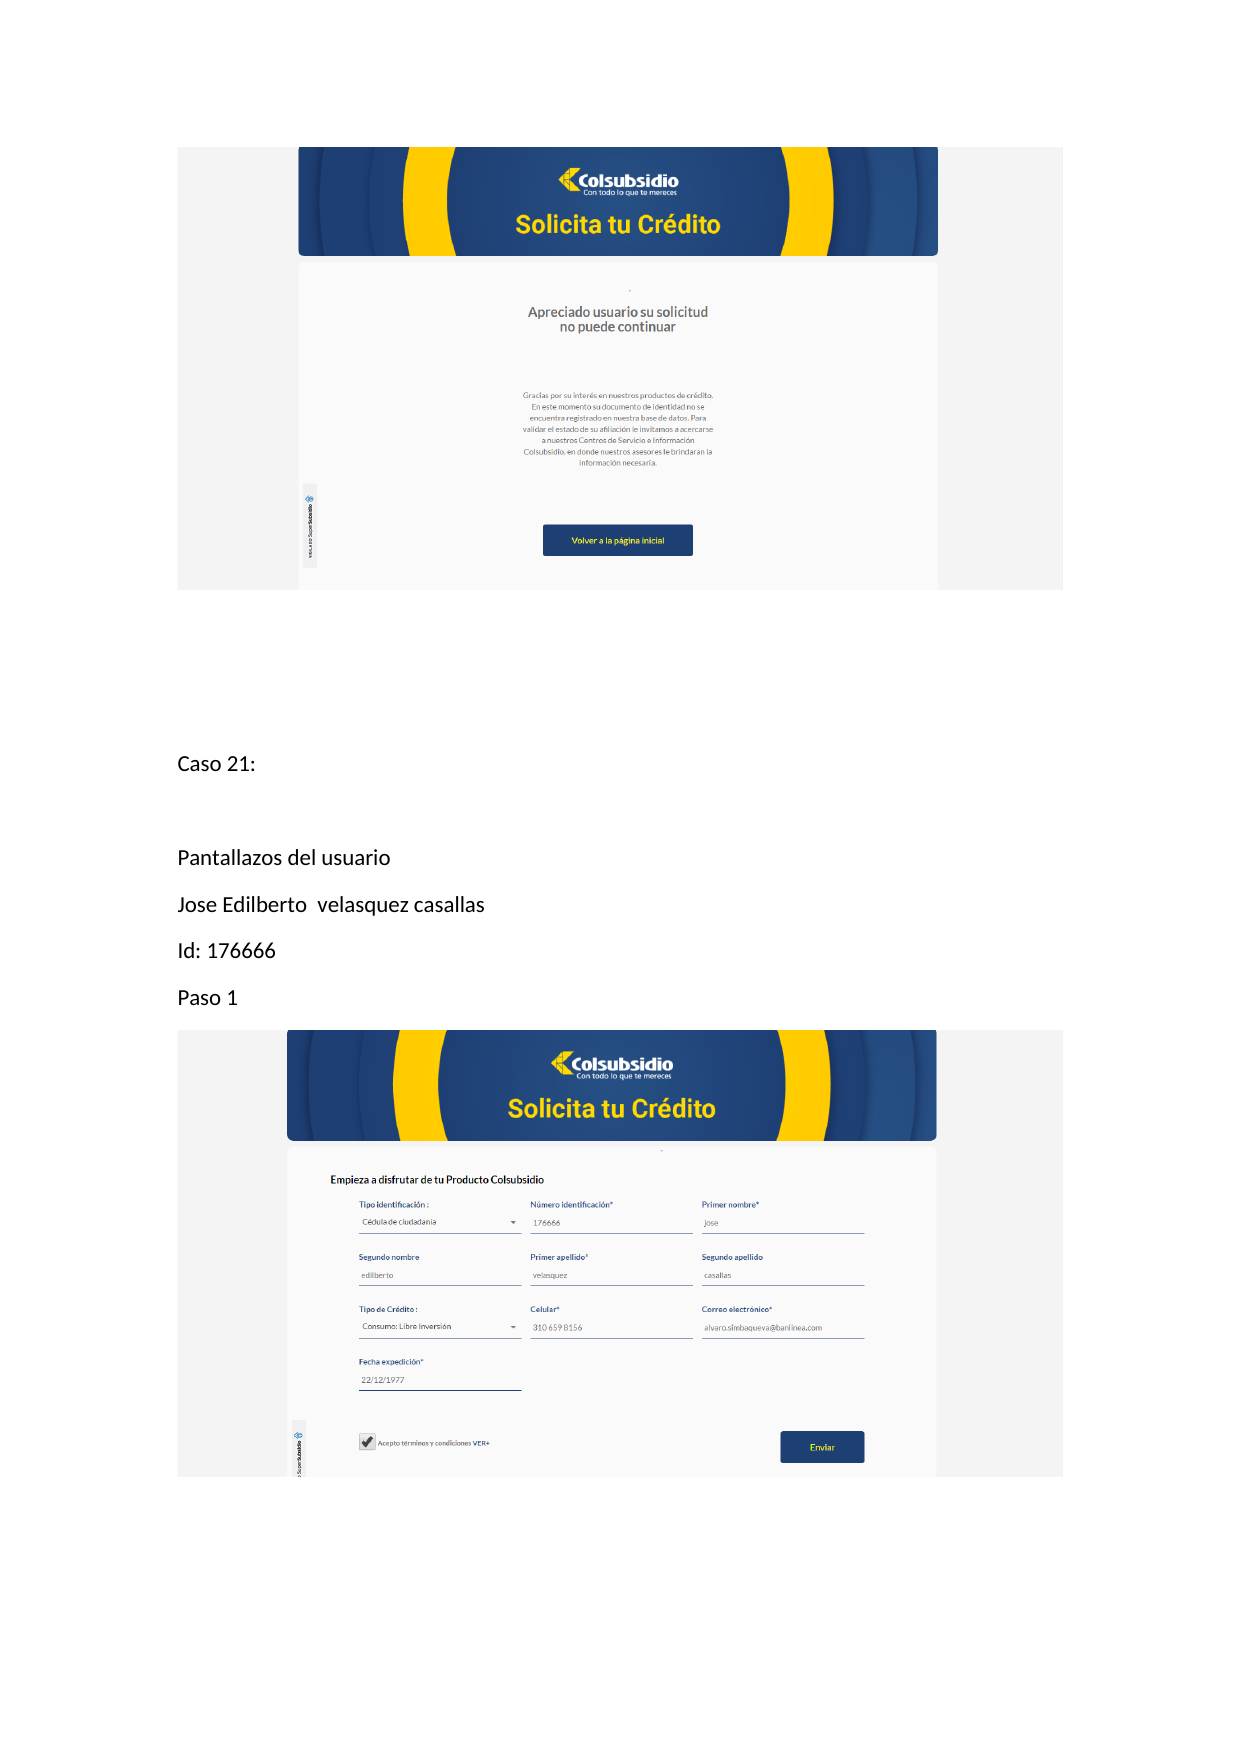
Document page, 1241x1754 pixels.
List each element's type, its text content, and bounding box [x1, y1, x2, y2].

text Jose Edilberto velasquez casallas [177, 890, 1063, 918]
text Caso 21: [177, 749, 1063, 777]
text Id: 176666 [177, 937, 1063, 965]
text Pantallazos del usuario [177, 843, 1063, 871]
text Paso 1 [177, 983, 1063, 1012]
picture [177, 147, 1063, 590]
picture [177, 1030, 1063, 1477]
